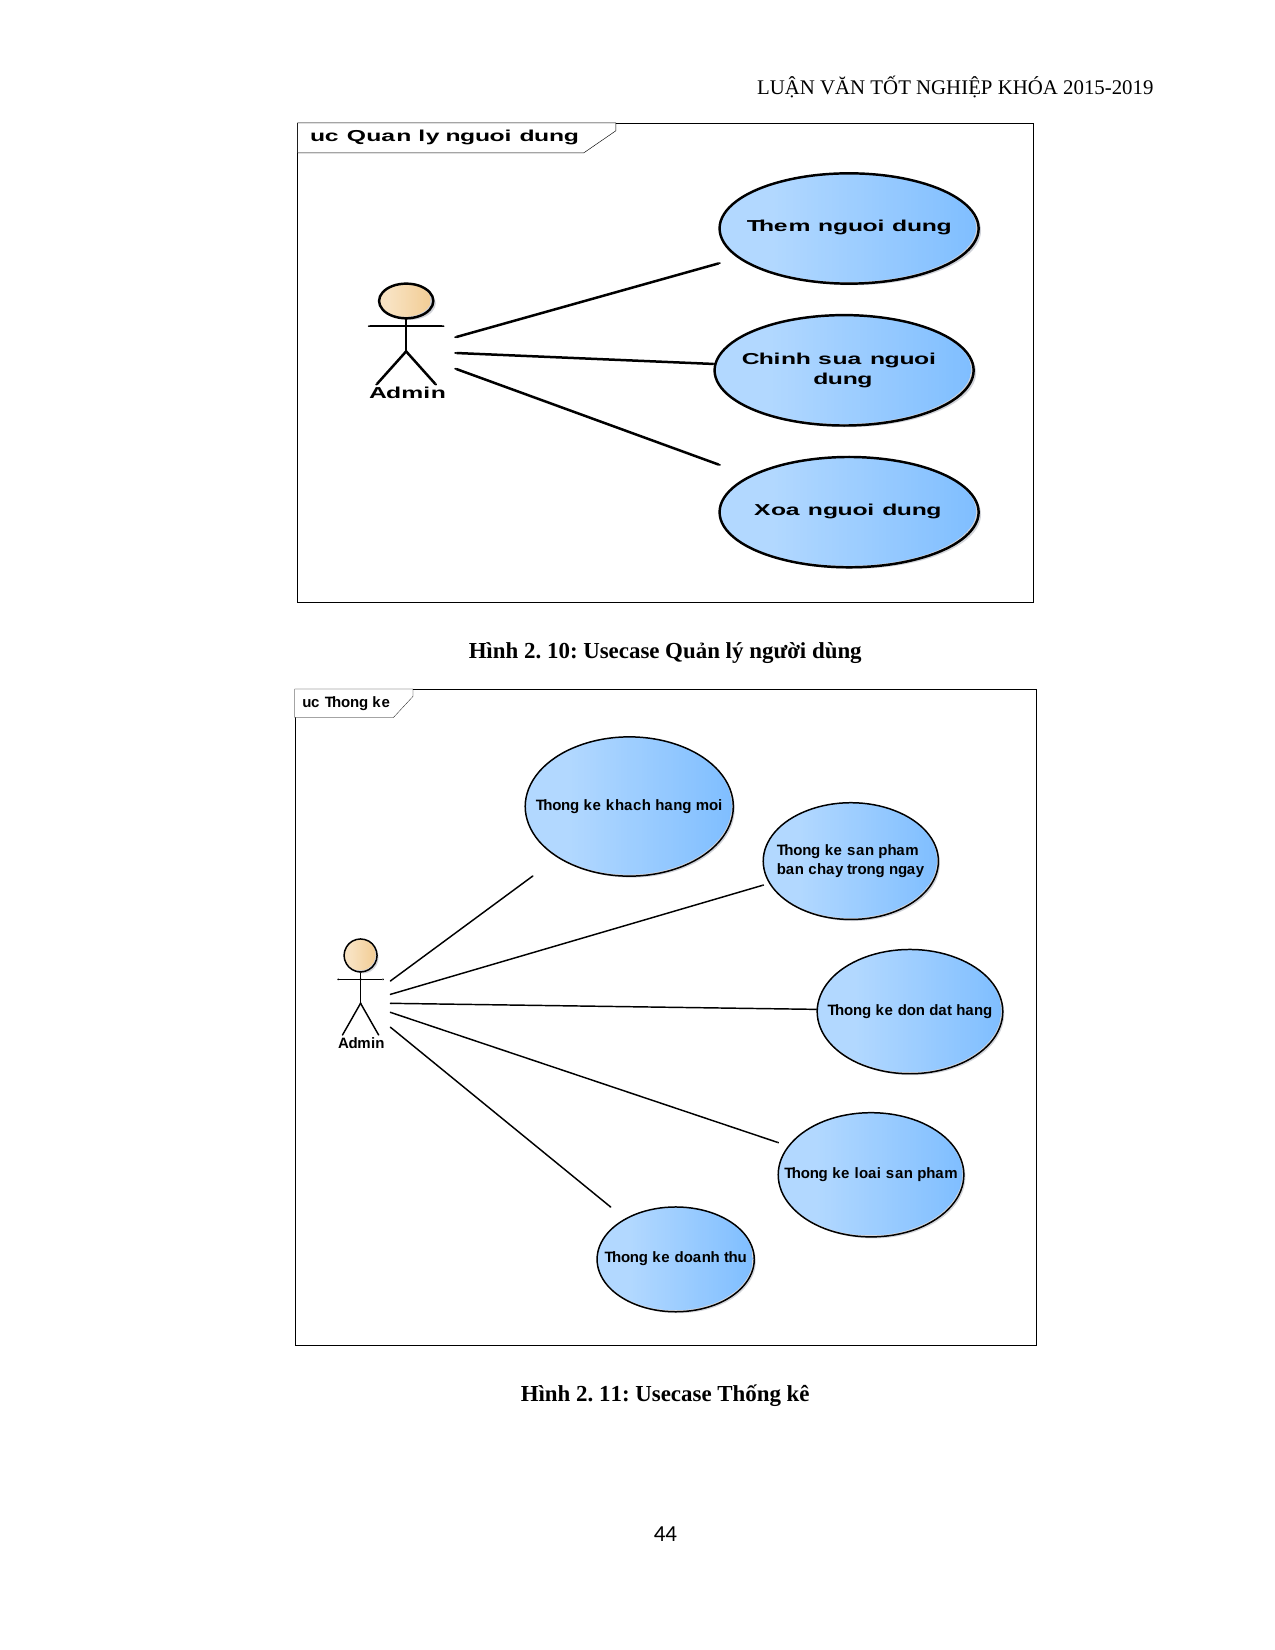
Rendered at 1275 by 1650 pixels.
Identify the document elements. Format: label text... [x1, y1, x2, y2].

text Hình 2. 10: Usecase Quản lý người dùng [177, 637, 1153, 664]
text Hình 2. 11: Usecase Thống kê [177, 1380, 1153, 1406]
